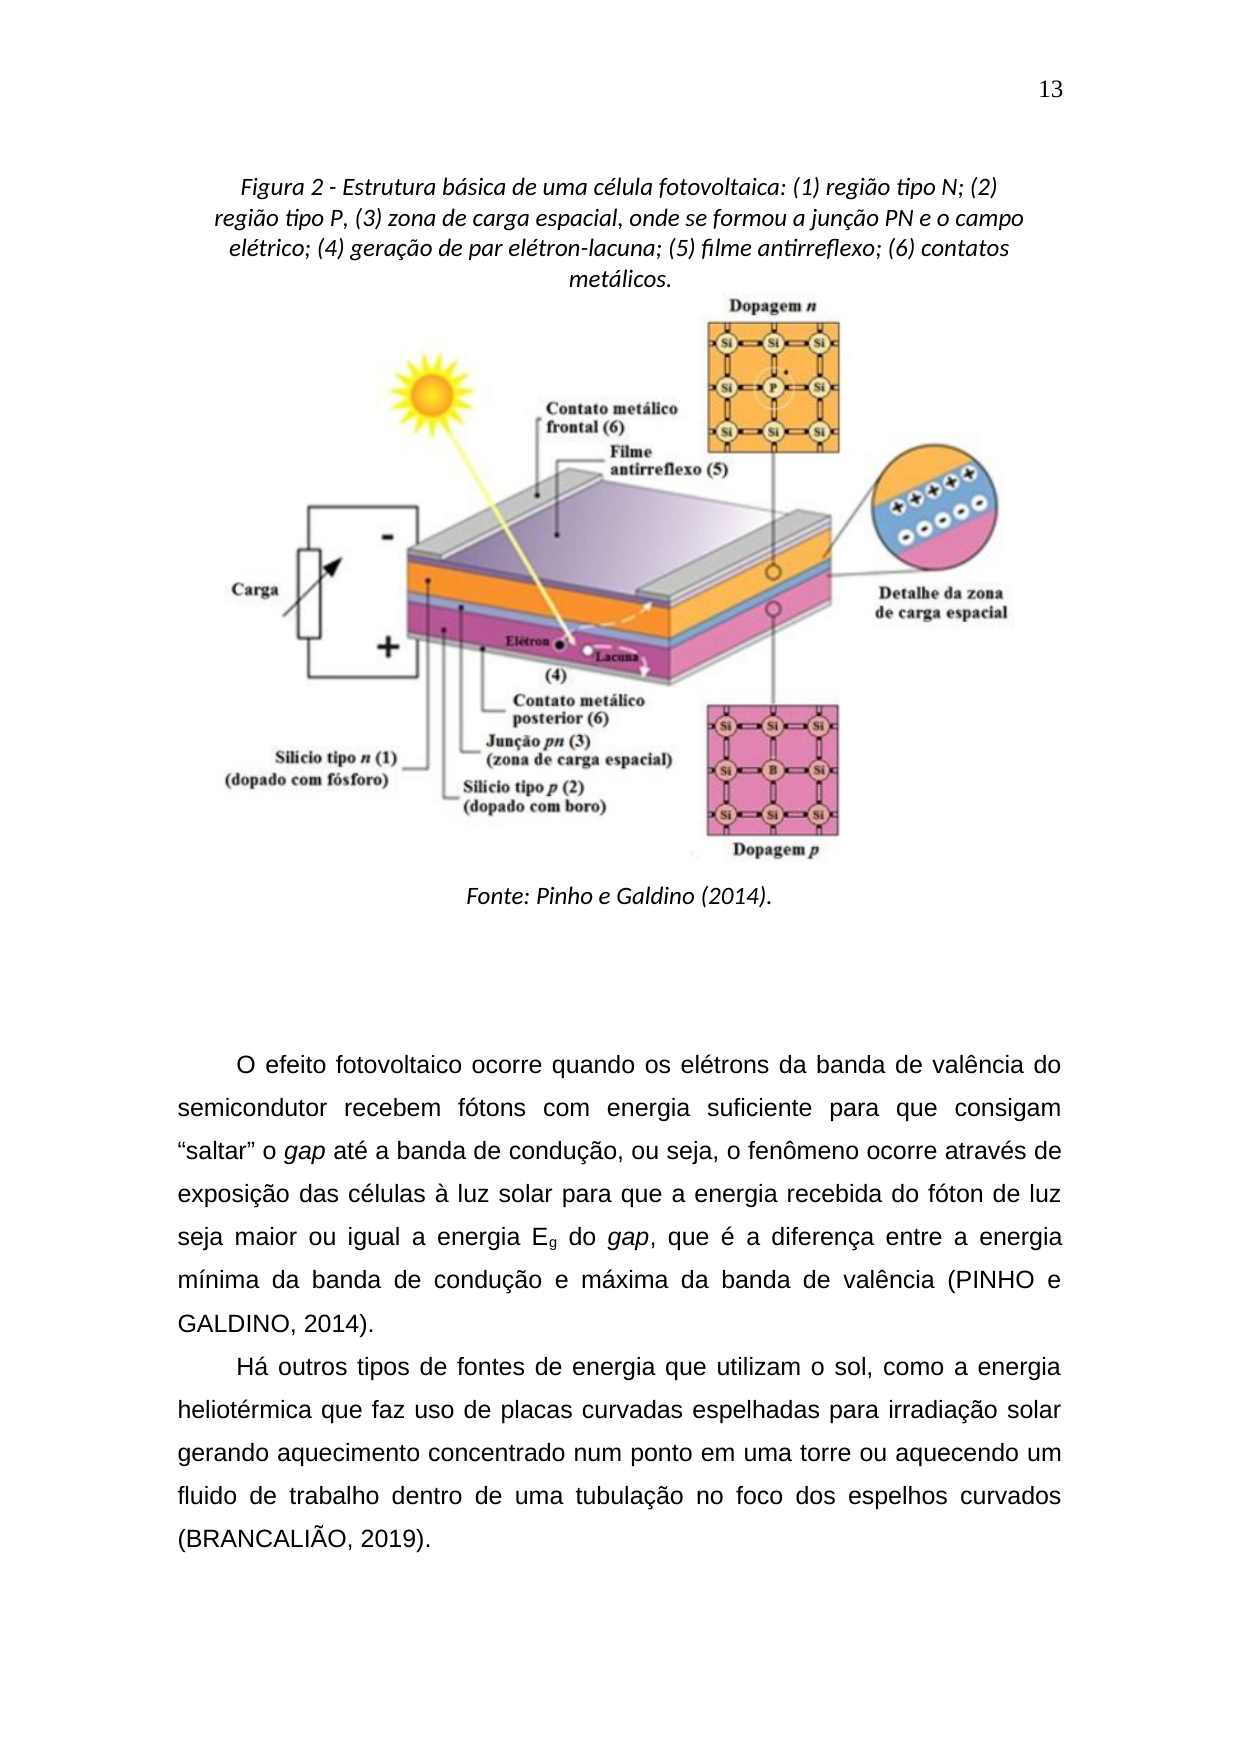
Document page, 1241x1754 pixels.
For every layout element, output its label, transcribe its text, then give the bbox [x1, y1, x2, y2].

text O efeito fotovoltaico ocorre quando os elétrons da banda de valência do semicondutor recebem fótons com energia suficiente para que consigam “saltar” o gap até a banda de condução, ou seja, o fenômeno ocorre através de exposição das células à luz solar para que a energia recebida do fóton de luz seja maior ou igual a energia Eg do gap, que é a diferença entre a energia mínima da banda de condução e máxima da banda de valência (PINHO e GALDINO, 2014). [177, 1050, 1063, 1337]
text Há outros tipos de fontes de energia que utilizam o sol, como a energia heliotérmica que faz uso de placas curvadas espelhadas para irradiação solar gerando aquecimento concentrado num ponto em uma torre ou aquecendo um fluido de trabalho dentro de uma tubulação no foco dos espelhos curvados (BRANCALIÃO, 2019). [177, 1352, 1063, 1553]
picture [215, 293, 1026, 868]
